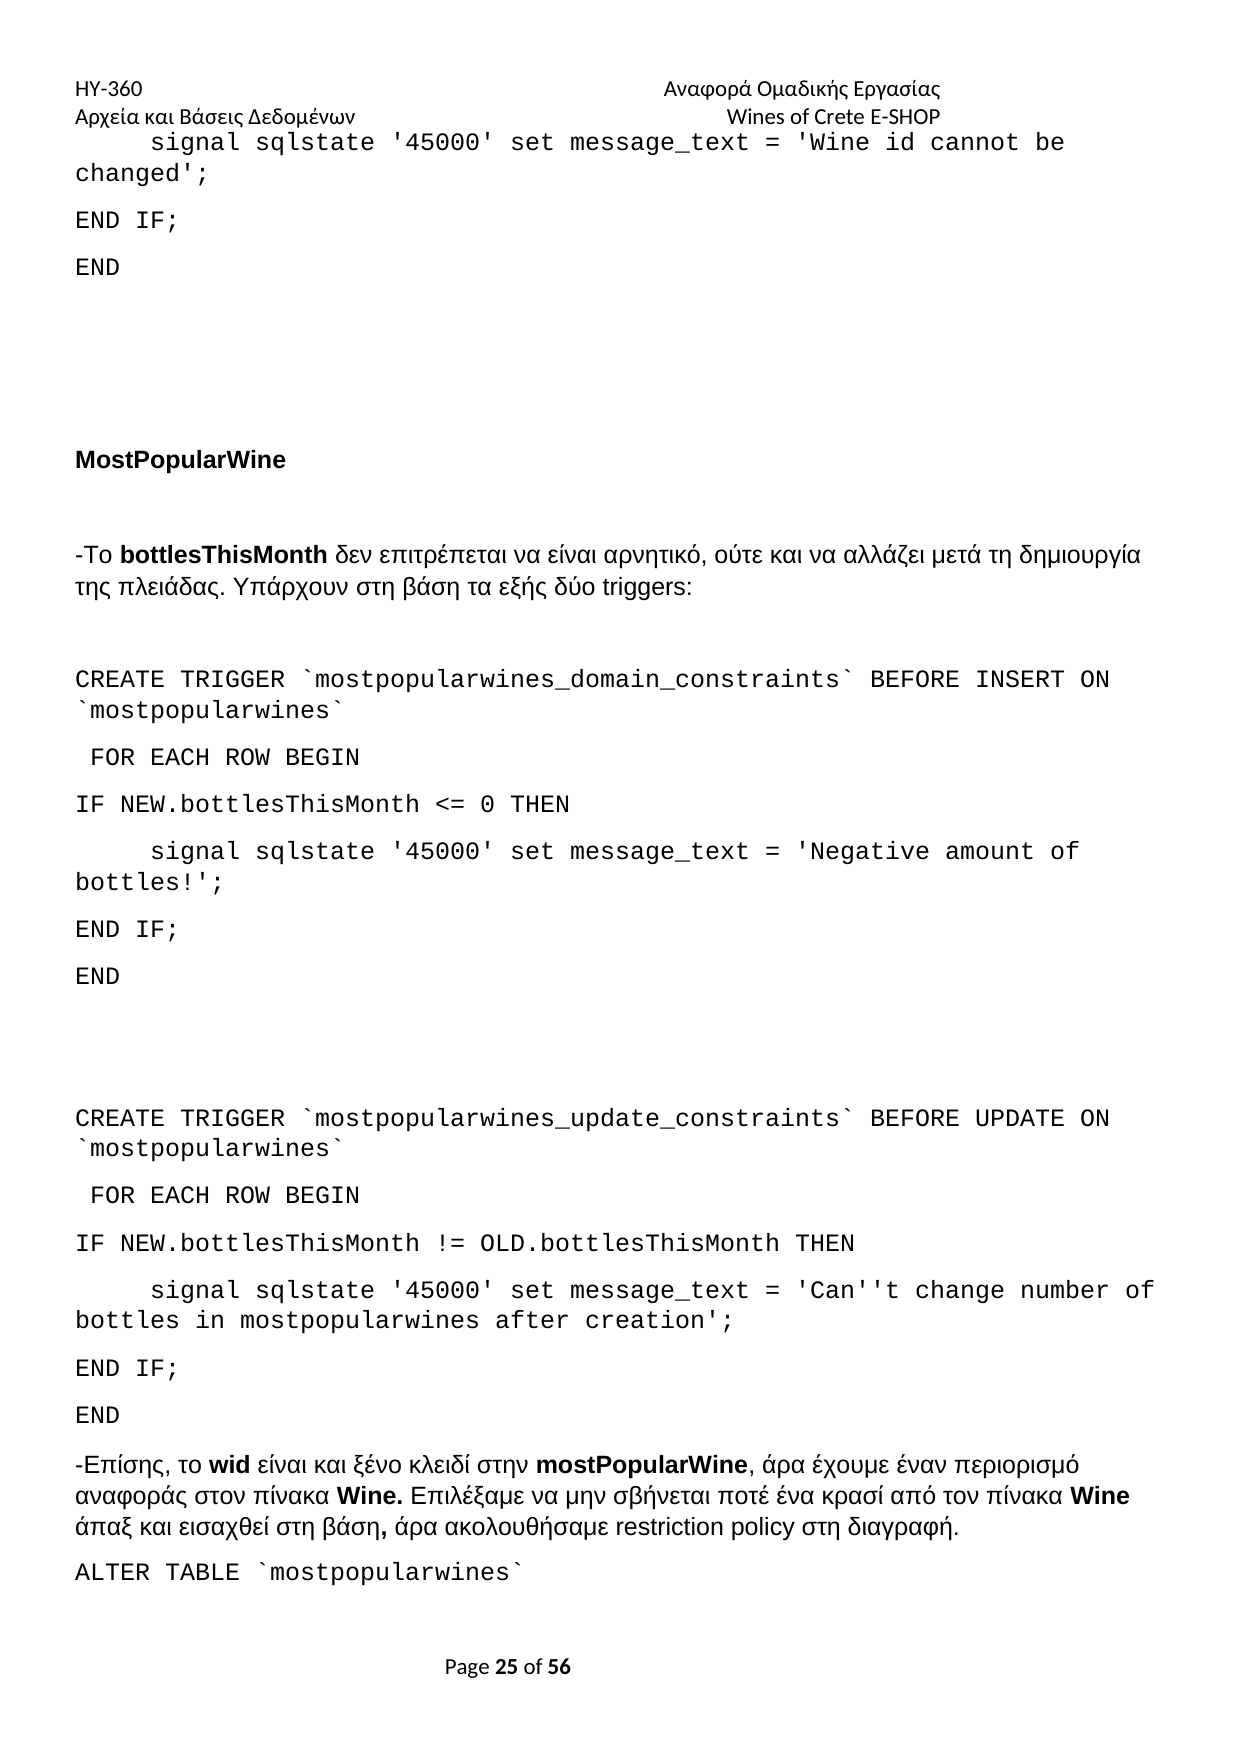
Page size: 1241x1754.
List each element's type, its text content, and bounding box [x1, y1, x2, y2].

text -Επίσης, το wid είναι και ξένο κλειδί στην mostPopularWine, άρα έχουμε έναν περιορισμό αναφοράς στον πίνακα Wine. Επιλέξαμε να μην σβήνεται ποτέ ένα κρασί από τον πίνακα Wine άπαξ και εισαχθεί στη βάση, άρα ακολουθήσαμε restriction policy στη διαγραφή. [75, 1449, 1165, 1540]
text signal sqlstate '45000' set message_text = 'Can''t change number of bottles in mostpopularwines after creation'; [75, 1277, 1165, 1336]
text CREATE TRIGGER `mostpopularwines_domain_constraints` BEFORE INSERT ON `mostpopularwines` [75, 667, 1165, 726]
text END IF; [75, 207, 1165, 236]
text END IF; [75, 917, 1165, 945]
text CREATE TRIGGER `mostpopularwines_update_constraints` BEFORE UPDATE ON `mostpopularwines` [75, 1105, 1165, 1164]
text -Το bottlesThisMonth δεν επιτρέπεται να είναι αρνητικό, ούτε και να αλλάζει μετά τη δημιουργία της πλειάδας. Υπάρχουν στη βάση τα εξής δύο triggers: [75, 540, 1165, 600]
text signal sqlstate '45000' set message_text = 'Negative amount of bottles!'; [75, 839, 1165, 898]
text END [75, 255, 1165, 283]
text IF NEW.bottlesThisMonth <= 0 THEN [75, 792, 1165, 820]
text FOR EACH ROW BEGIN [75, 744, 1165, 773]
text END [75, 964, 1165, 992]
text END [75, 1402, 1165, 1431]
text MostPopularWine [75, 445, 1165, 474]
text FOR EACH ROW BEGIN [75, 1183, 1165, 1211]
text ALTER TABLE `mostpopularwines` [75, 1559, 1165, 1588]
text IF NEW.bottlesThisMonth != OLD.bottlesThisMonth THEN [75, 1230, 1165, 1259]
text signal sqlstate '45000' set message_text = 'Wine id cannot be changed'; [75, 130, 1165, 189]
text END IF; [75, 1355, 1165, 1383]
